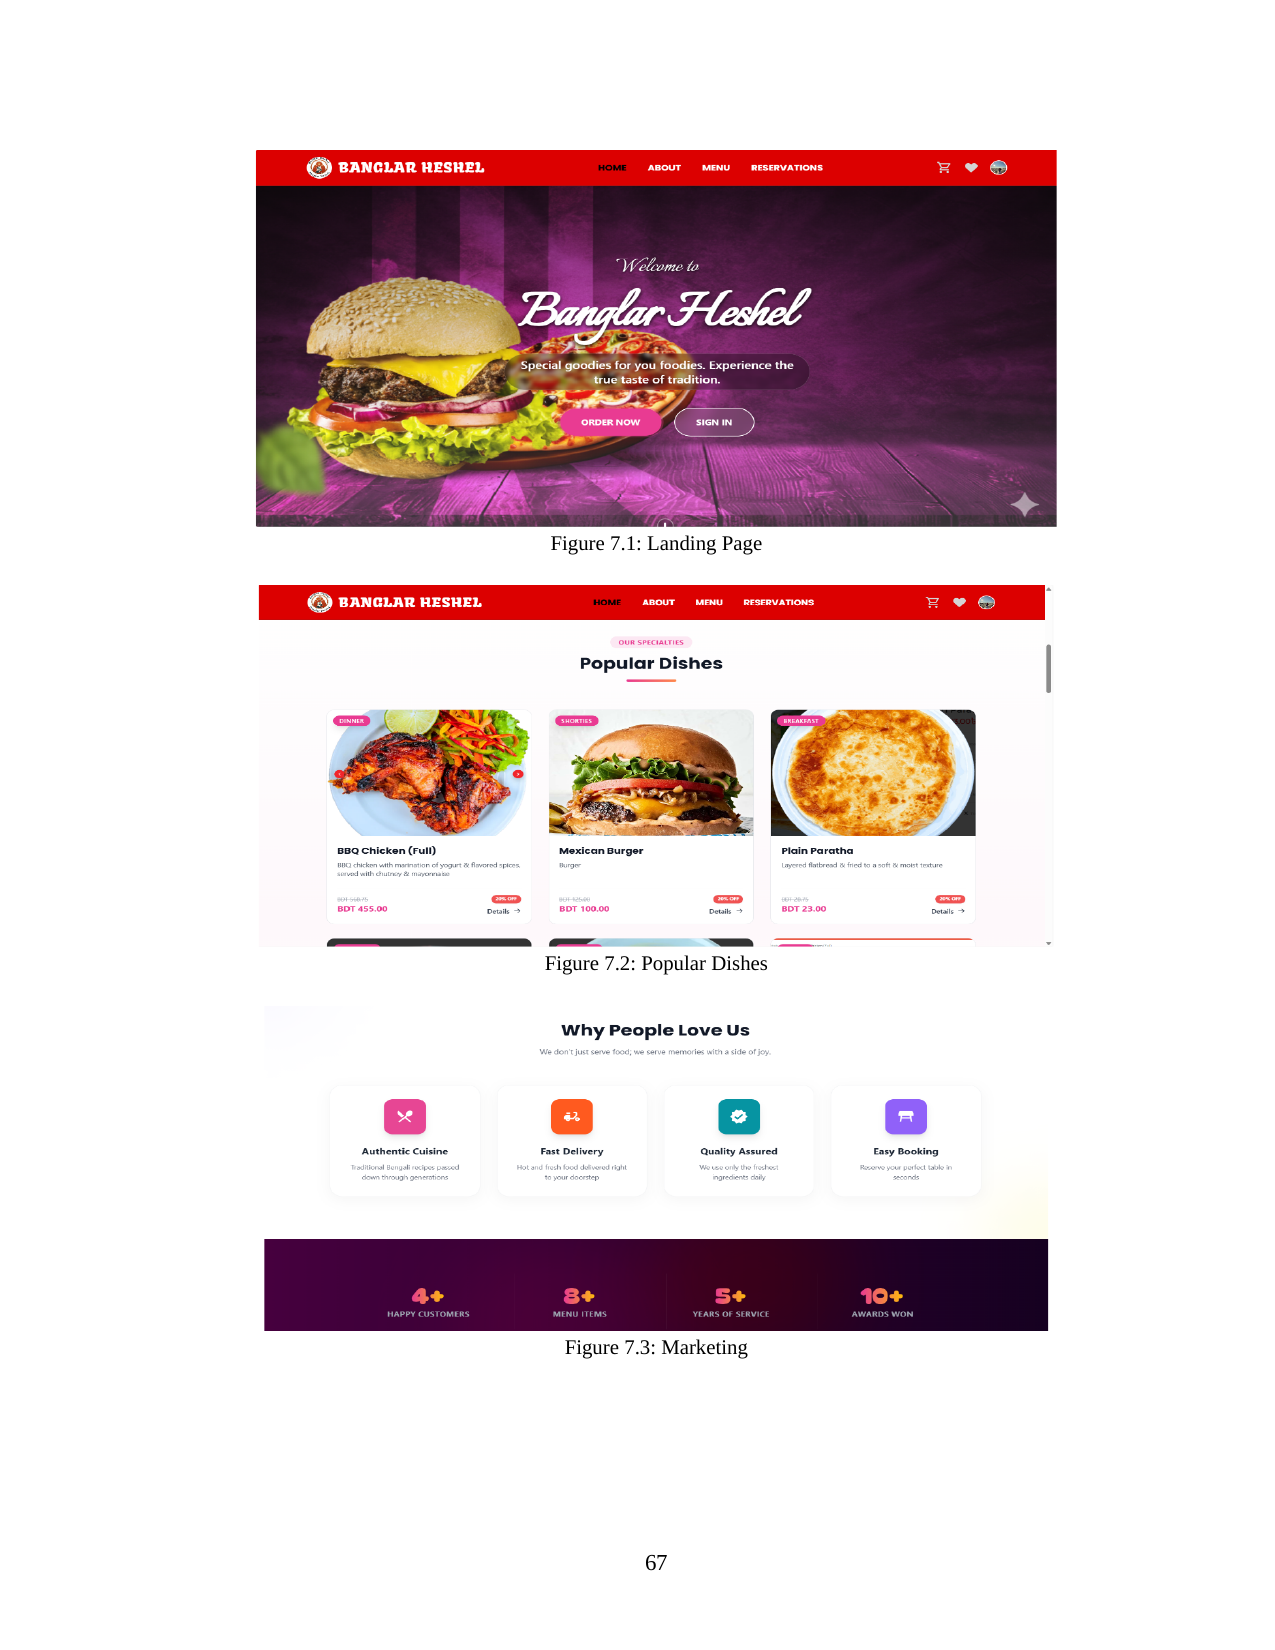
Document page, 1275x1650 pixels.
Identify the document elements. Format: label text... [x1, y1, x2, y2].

text Figure 7.1: Landing Page [150, 531, 1162, 554]
picture [258, 585, 1054, 947]
picture [255, 150, 1057, 527]
text Figure 7.3: Marketing [150, 1334, 1162, 1359]
picture [264, 1006, 1049, 1331]
text Figure 7.2: Popular Dishes [150, 951, 1162, 975]
